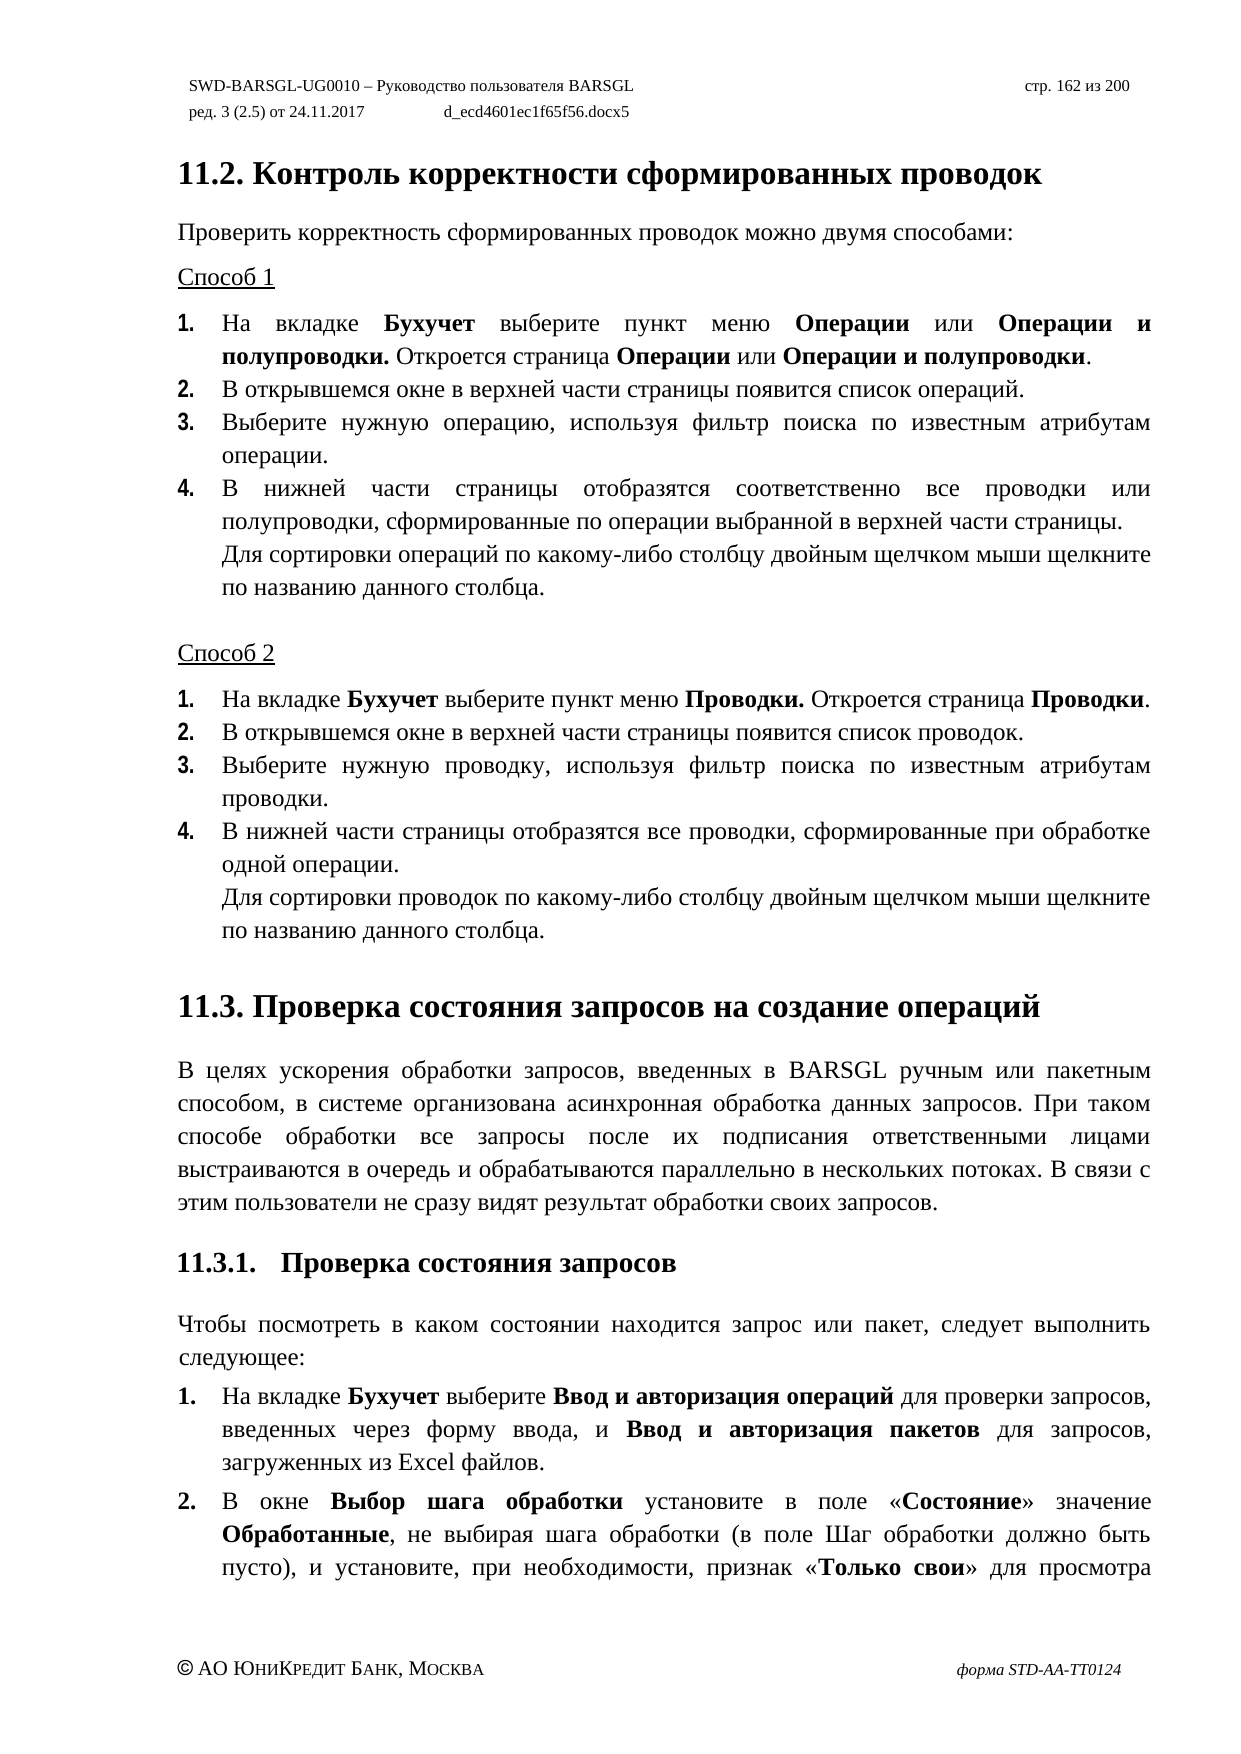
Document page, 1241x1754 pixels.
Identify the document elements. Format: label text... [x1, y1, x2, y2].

list На вкладке Бухучет выберите Ввод и авторизация операций для проверки запросов, введенных через форму ввода, и Ввод и авторизация пакетов для запросов, загруженных из Excel файлов. [177, 1381, 1152, 1476]
list Выберите нужную операцию, используя фильтр поиска по известным атрибутам операции. [177, 407, 1152, 469]
list Выберите нужную проводку, используя фильтр поиска по известным атрибутам проводки. [177, 750, 1152, 812]
list В открывшемся окне в верхней части страницы появится список проводок. [177, 717, 1152, 746]
list Для сортировки операций по какому-либо столбцу двойным щелчком мыши щелкните по названию данного столбца. [222, 539, 1152, 601]
list В нижней части страницы отобразятся все проводки, сформированные при обработке одной операции. [177, 816, 1152, 878]
list В нижней части страницы отобразятся соответственно все проводки или полупроводки, сформированные по операции выбранной в верхней части страницы. [177, 473, 1152, 535]
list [177, 1486, 1152, 1581]
list Чтобы посмотреть в каком состоянии находится запрос или пакет, следует выполнить следующее: [177, 1309, 1152, 1371]
subtitle Контроль корректности сформированных проводок [177, 153, 1152, 192]
text Способ 1 [177, 262, 1152, 291]
list Для сортировки проводок по какому-либо столбцу двойным щелчком мыши щелкните по названию данного столбца. [222, 882, 1152, 944]
list На вкладке Бухучет выберите пункт меню Проводки. Откроется страница Проводки. [177, 684, 1152, 713]
text В целях ускорения обработки запросов, введенных в BARSGL ручным или пакетным способом, в системе организована асинхронная обработка данных запросов. При таком способе обработки все запросы после их подписания ответственными лицами выстраиваются в очередь и обрабатываются параллельно в нескольких потоках. В связи с этим пользователи не сразу видят результат обработки своих запросов. [177, 1055, 1152, 1216]
list На вкладке Бухучет выберите пункт меню Операции или Операции и полупроводки. Откроется страница Операции или Операции и полупроводки. [177, 308, 1152, 370]
text Способ 2 [177, 638, 1152, 667]
list В открывшемся окне в верхней части страницы появится список операций. [177, 374, 1152, 403]
subtitle Проверка состояния запросов [176, 1245, 1152, 1279]
text Проверить корректность сформированных проводок можно двумя способами: [177, 217, 1152, 246]
subtitle Проверка состояния запросов на создание операций [177, 986, 1152, 1024]
